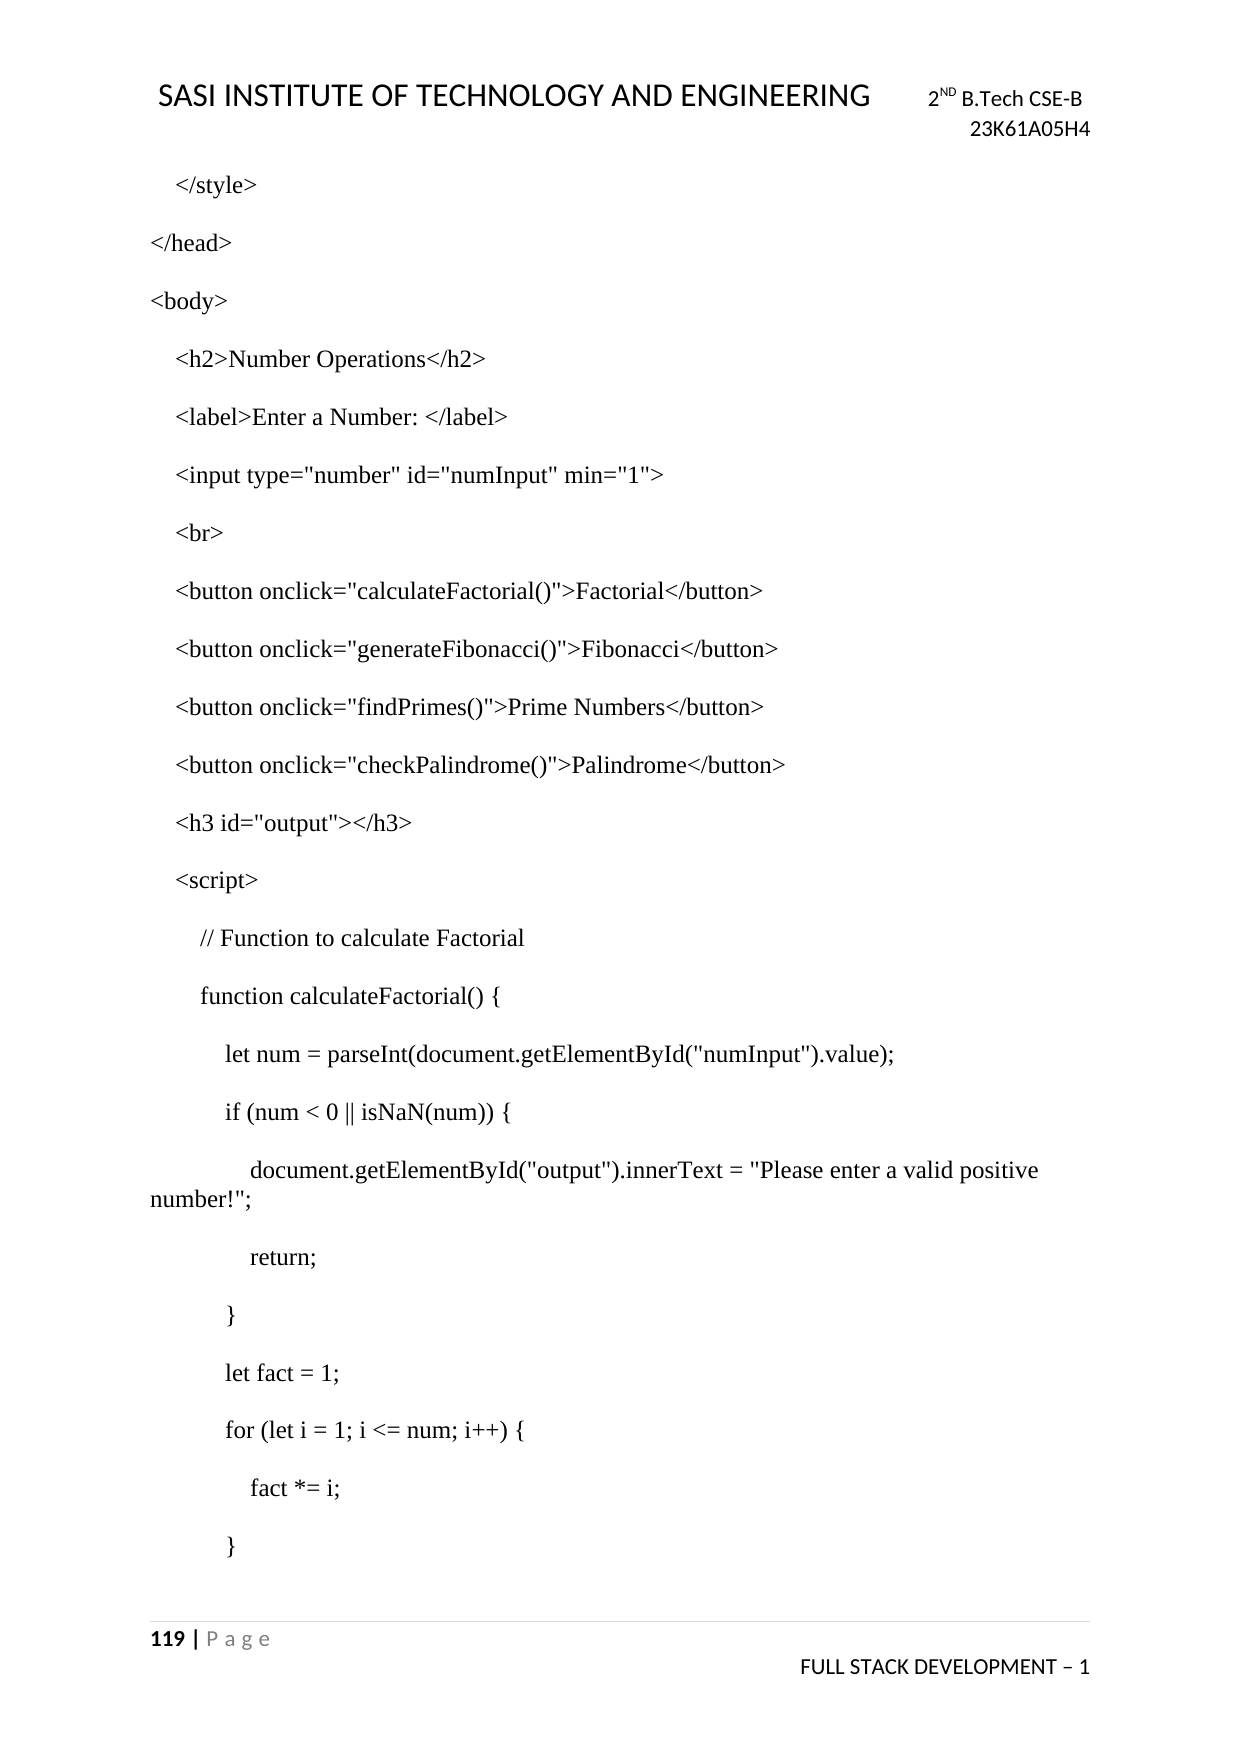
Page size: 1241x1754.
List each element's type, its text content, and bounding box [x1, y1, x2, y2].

text return; [150, 1242, 1090, 1271]
text if (num < 0 || isNaN(num)) { [150, 1097, 1090, 1126]
text <body> [150, 286, 1090, 315]
text let num = parseInt(document.getElementById("numInput").value); [150, 1039, 1090, 1068]
text </style> [150, 171, 1090, 199]
text <script> [150, 866, 1090, 894]
text } [150, 1300, 1090, 1328]
text </head> [150, 228, 1090, 257]
text <button onclick="checkPalindrome()">Palindrome</button> [150, 750, 1090, 778]
text <input type="number" id="numInput" min="1"> [150, 460, 1090, 489]
text document.getElementById("output").innerText = "Please enter a valid positive number!"; [150, 1155, 1090, 1213]
text <button onclick="calculateFactorial()">Factorial</button> [150, 576, 1090, 605]
text <button onclick="generateFibonacci()">Fibonacci</button> [150, 634, 1090, 663]
text // Function to calculate Factorial [150, 923, 1090, 952]
text for (let i = 1; i <= num; i++) { [150, 1416, 1090, 1444]
text <h2>Number Operations</h2> [150, 344, 1090, 373]
text <h3 id="output"></h3> [150, 808, 1090, 836]
text <br> [150, 518, 1090, 547]
text fact *= i; [150, 1473, 1090, 1502]
text <button onclick="findPrimes()">Prime Numbers</button> [150, 692, 1090, 721]
text } [150, 1531, 1090, 1560]
text <label>Enter a Number: </label> [150, 402, 1090, 431]
text function calculateFactorial() { [150, 981, 1090, 1010]
text let fact = 1; [150, 1358, 1090, 1386]
